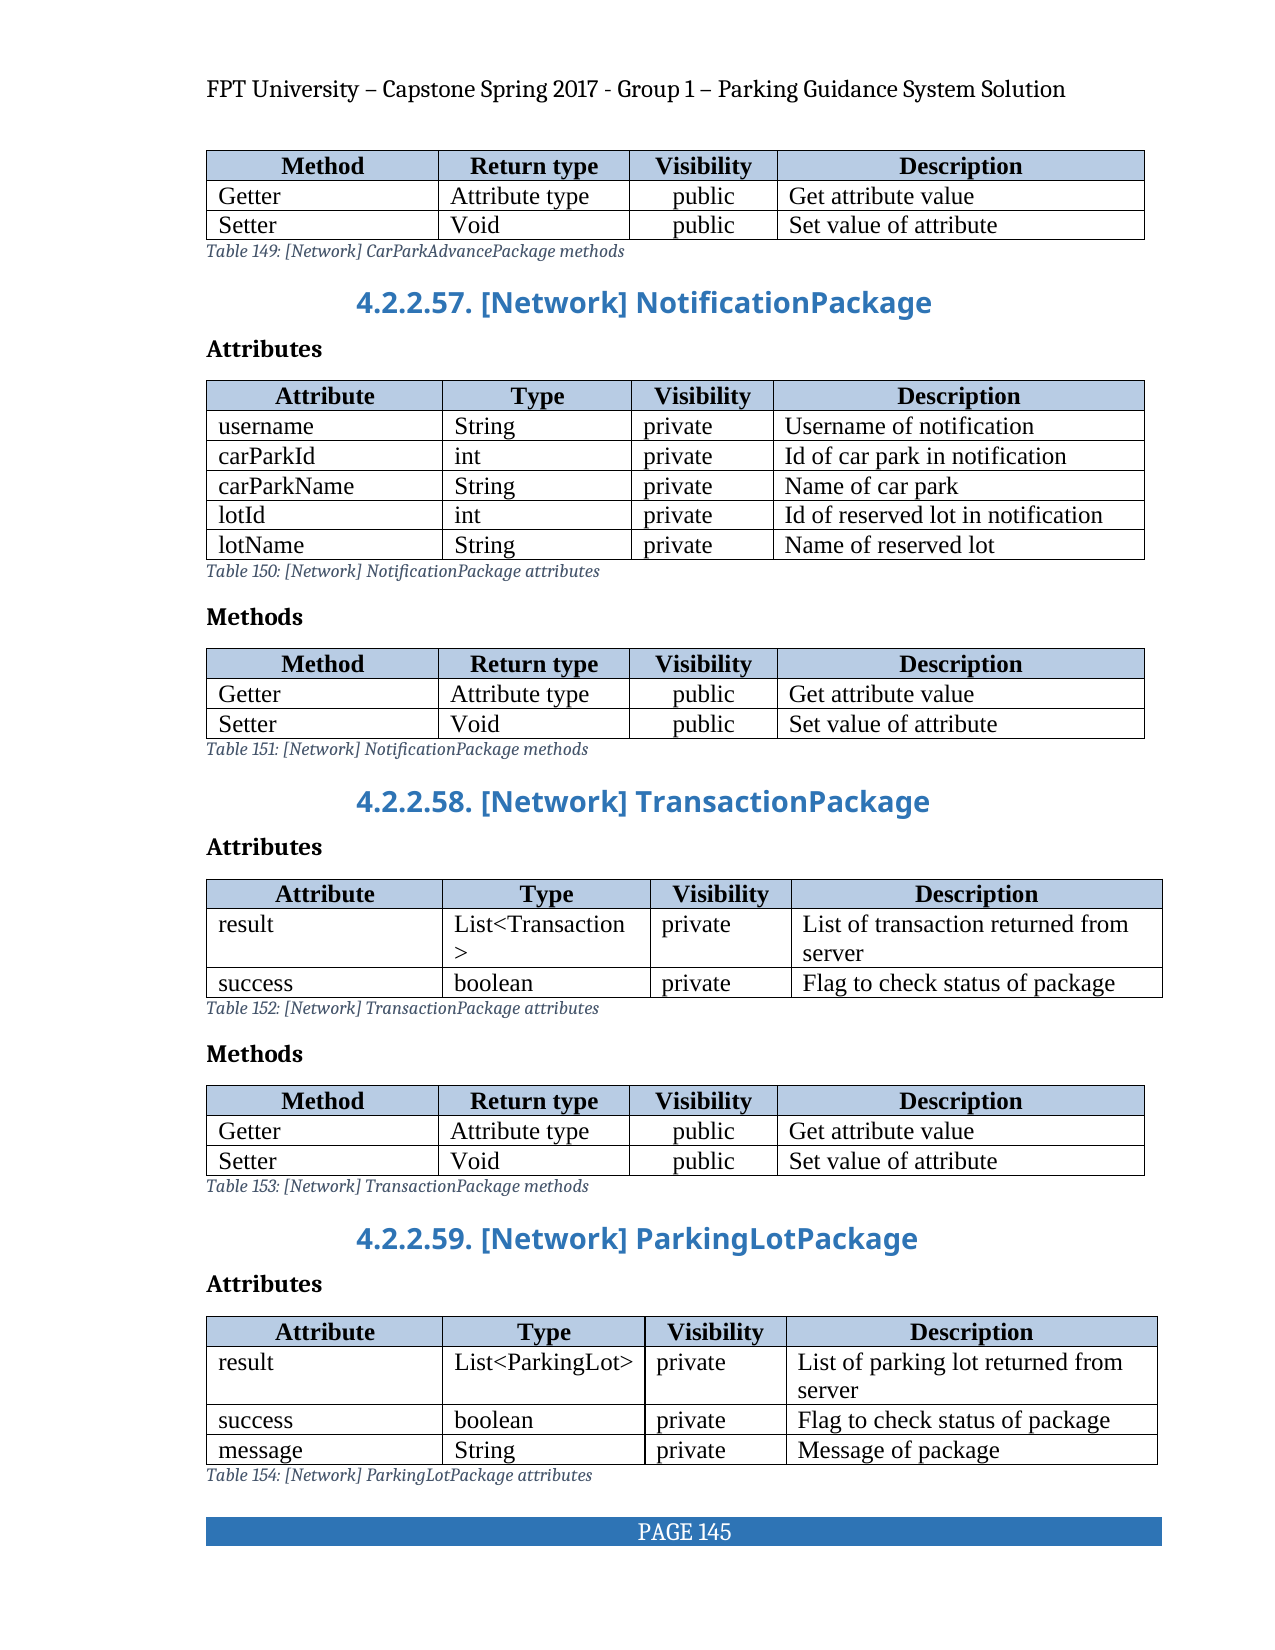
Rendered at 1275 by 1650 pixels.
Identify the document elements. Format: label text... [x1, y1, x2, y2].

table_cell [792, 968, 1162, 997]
text Methods [206, 1040, 1162, 1069]
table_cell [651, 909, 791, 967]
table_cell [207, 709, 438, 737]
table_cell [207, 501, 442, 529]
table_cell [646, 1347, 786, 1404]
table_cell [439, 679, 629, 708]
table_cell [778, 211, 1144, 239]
subtitle [Network] TransactionPackage [206, 781, 1162, 821]
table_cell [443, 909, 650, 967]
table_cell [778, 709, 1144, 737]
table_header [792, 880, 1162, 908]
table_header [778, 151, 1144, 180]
text Attributes [206, 335, 1162, 364]
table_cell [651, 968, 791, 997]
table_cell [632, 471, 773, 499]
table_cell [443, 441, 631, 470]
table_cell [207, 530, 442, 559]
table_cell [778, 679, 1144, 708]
subtitle [Network] ParkingLotPackage [206, 1218, 1162, 1258]
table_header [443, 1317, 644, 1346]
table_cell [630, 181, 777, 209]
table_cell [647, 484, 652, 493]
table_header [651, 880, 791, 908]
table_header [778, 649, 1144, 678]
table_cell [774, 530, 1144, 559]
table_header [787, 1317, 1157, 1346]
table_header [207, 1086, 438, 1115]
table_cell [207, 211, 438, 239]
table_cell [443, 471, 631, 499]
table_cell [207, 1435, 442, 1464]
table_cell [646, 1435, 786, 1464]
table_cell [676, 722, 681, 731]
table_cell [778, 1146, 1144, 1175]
subtitle [Network] NotificationPackage [206, 283, 1162, 322]
text Methods [206, 603, 1162, 631]
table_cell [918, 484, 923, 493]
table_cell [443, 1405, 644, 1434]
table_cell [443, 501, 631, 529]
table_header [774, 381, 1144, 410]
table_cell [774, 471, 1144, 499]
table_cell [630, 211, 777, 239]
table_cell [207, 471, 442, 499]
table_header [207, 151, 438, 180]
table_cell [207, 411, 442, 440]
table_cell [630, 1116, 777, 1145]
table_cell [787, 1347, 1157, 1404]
text Attributes [206, 1270, 1162, 1299]
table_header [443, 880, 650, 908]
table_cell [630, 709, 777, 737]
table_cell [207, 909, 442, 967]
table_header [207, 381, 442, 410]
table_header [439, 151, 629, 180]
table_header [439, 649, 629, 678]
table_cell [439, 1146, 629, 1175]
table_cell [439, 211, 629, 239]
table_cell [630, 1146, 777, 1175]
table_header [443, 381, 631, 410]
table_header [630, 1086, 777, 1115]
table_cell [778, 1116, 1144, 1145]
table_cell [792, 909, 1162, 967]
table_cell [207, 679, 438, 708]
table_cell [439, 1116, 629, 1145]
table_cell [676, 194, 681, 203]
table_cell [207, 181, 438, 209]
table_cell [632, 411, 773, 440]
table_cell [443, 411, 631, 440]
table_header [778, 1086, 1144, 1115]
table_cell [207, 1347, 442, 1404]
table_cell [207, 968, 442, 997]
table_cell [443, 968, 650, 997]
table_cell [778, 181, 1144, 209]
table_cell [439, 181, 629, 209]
text Attributes [206, 833, 1162, 862]
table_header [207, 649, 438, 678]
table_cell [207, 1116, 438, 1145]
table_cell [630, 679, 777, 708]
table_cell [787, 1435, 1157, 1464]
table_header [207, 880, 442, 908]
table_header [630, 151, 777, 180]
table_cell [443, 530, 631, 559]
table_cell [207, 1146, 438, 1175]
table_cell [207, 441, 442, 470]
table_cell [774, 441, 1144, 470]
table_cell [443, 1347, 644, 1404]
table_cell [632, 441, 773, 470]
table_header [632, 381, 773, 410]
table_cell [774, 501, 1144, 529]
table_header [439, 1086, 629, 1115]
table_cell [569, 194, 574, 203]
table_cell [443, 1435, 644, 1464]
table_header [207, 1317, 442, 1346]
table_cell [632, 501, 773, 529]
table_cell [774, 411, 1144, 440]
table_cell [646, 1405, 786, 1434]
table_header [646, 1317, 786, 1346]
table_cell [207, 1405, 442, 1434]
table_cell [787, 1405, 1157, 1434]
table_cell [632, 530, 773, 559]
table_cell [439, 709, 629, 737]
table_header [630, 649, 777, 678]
